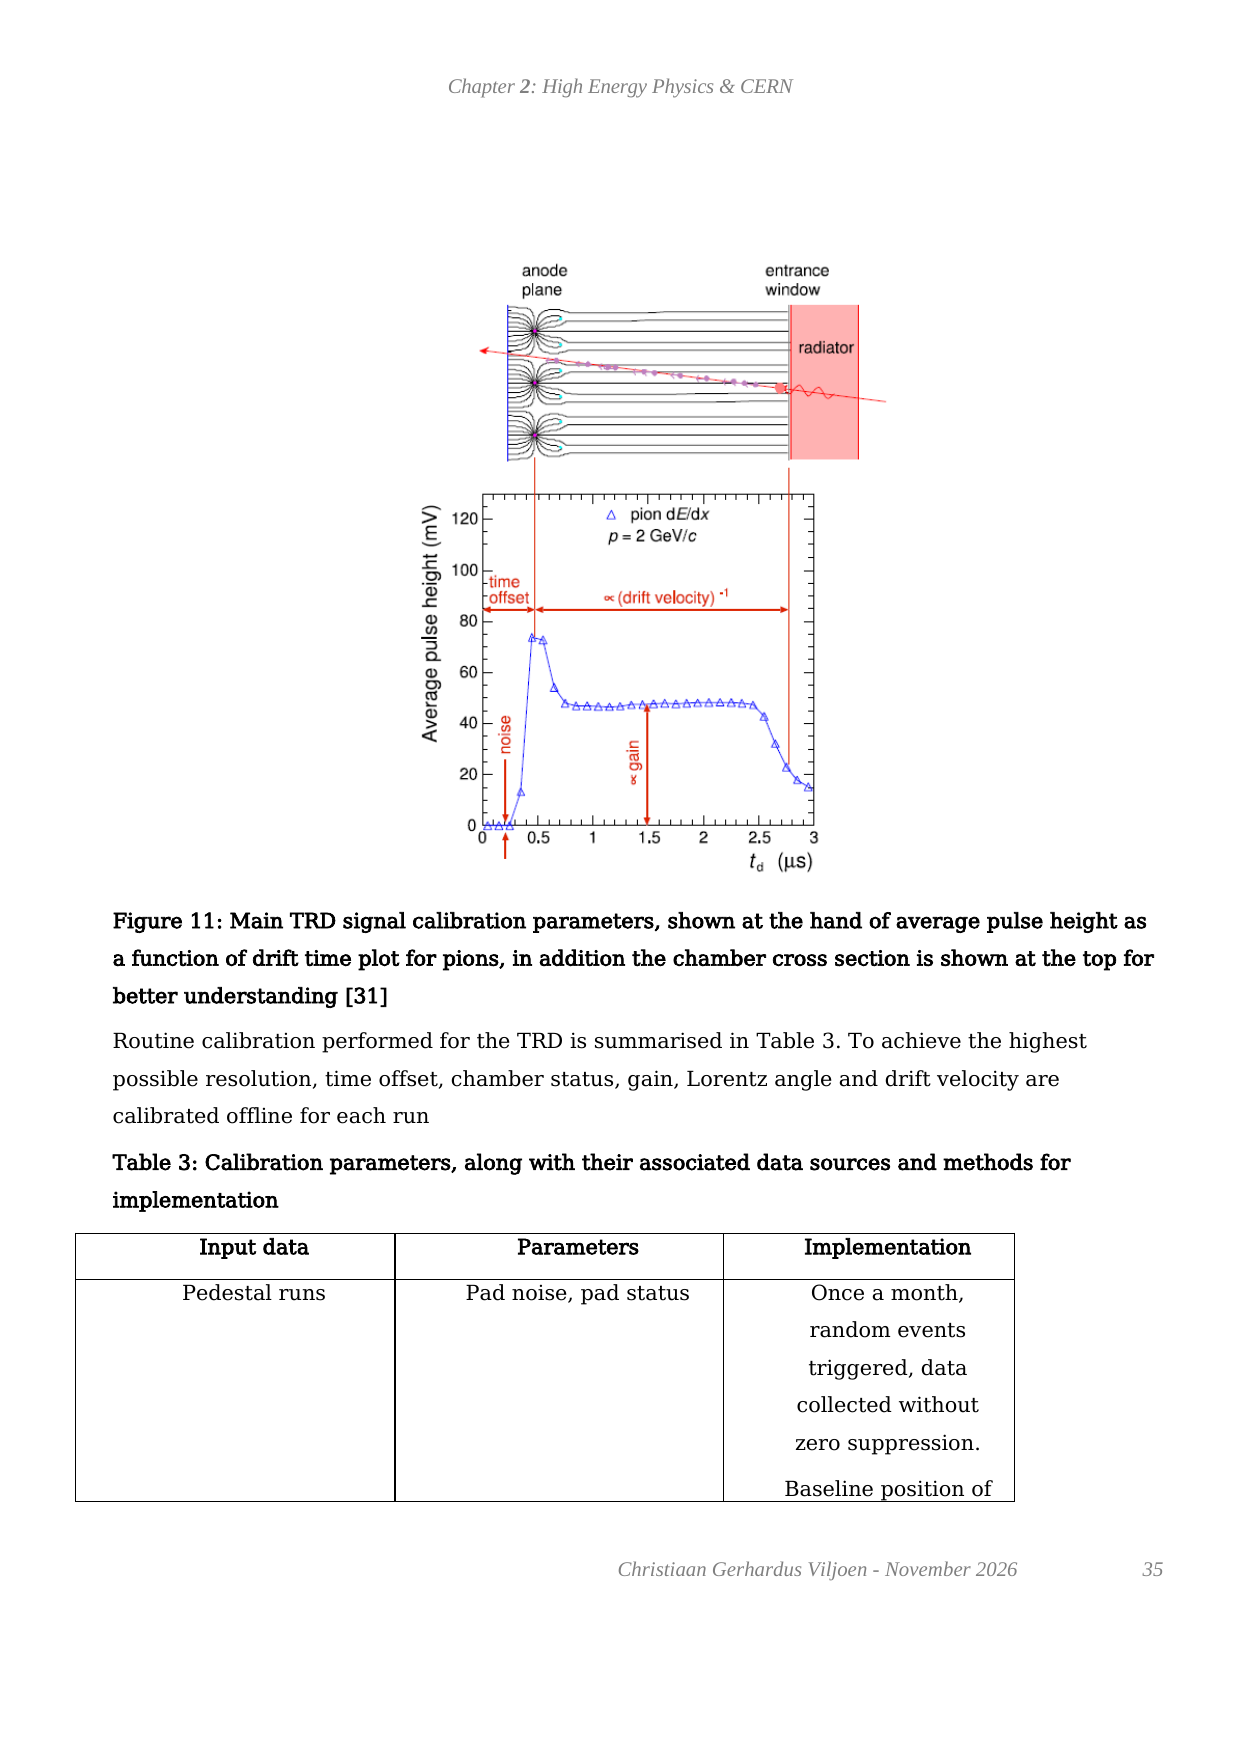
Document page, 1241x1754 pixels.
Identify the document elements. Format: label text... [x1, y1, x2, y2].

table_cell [396, 1280, 723, 1501]
table_header Implementation [724, 1234, 1014, 1279]
table_header Parameters [396, 1234, 723, 1279]
picture [362, 226, 916, 887]
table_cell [724, 1280, 1014, 1501]
text Table 3: Calibration parameters, along with their associated data sources and methods for implementation [112, 1149, 1165, 1212]
text Figure 11: Main TRD signal calibration parameters, shown at the hand of average pulse height as a function of drift time plot for pions, in addition the chamber cross section is shown at the top for better understanding [112, 907, 1165, 1007]
table_header Input data [76, 1234, 394, 1279]
table_cell Pedestal runs [76, 1280, 394, 1501]
text Routine calibration performed for the TRD is summarised in Table 3. To achieve the highest possible resolution, time offset, chamber status, gain, Lorentz angle and drift velocity are calibrated offline for each run [112, 1028, 1165, 1128]
